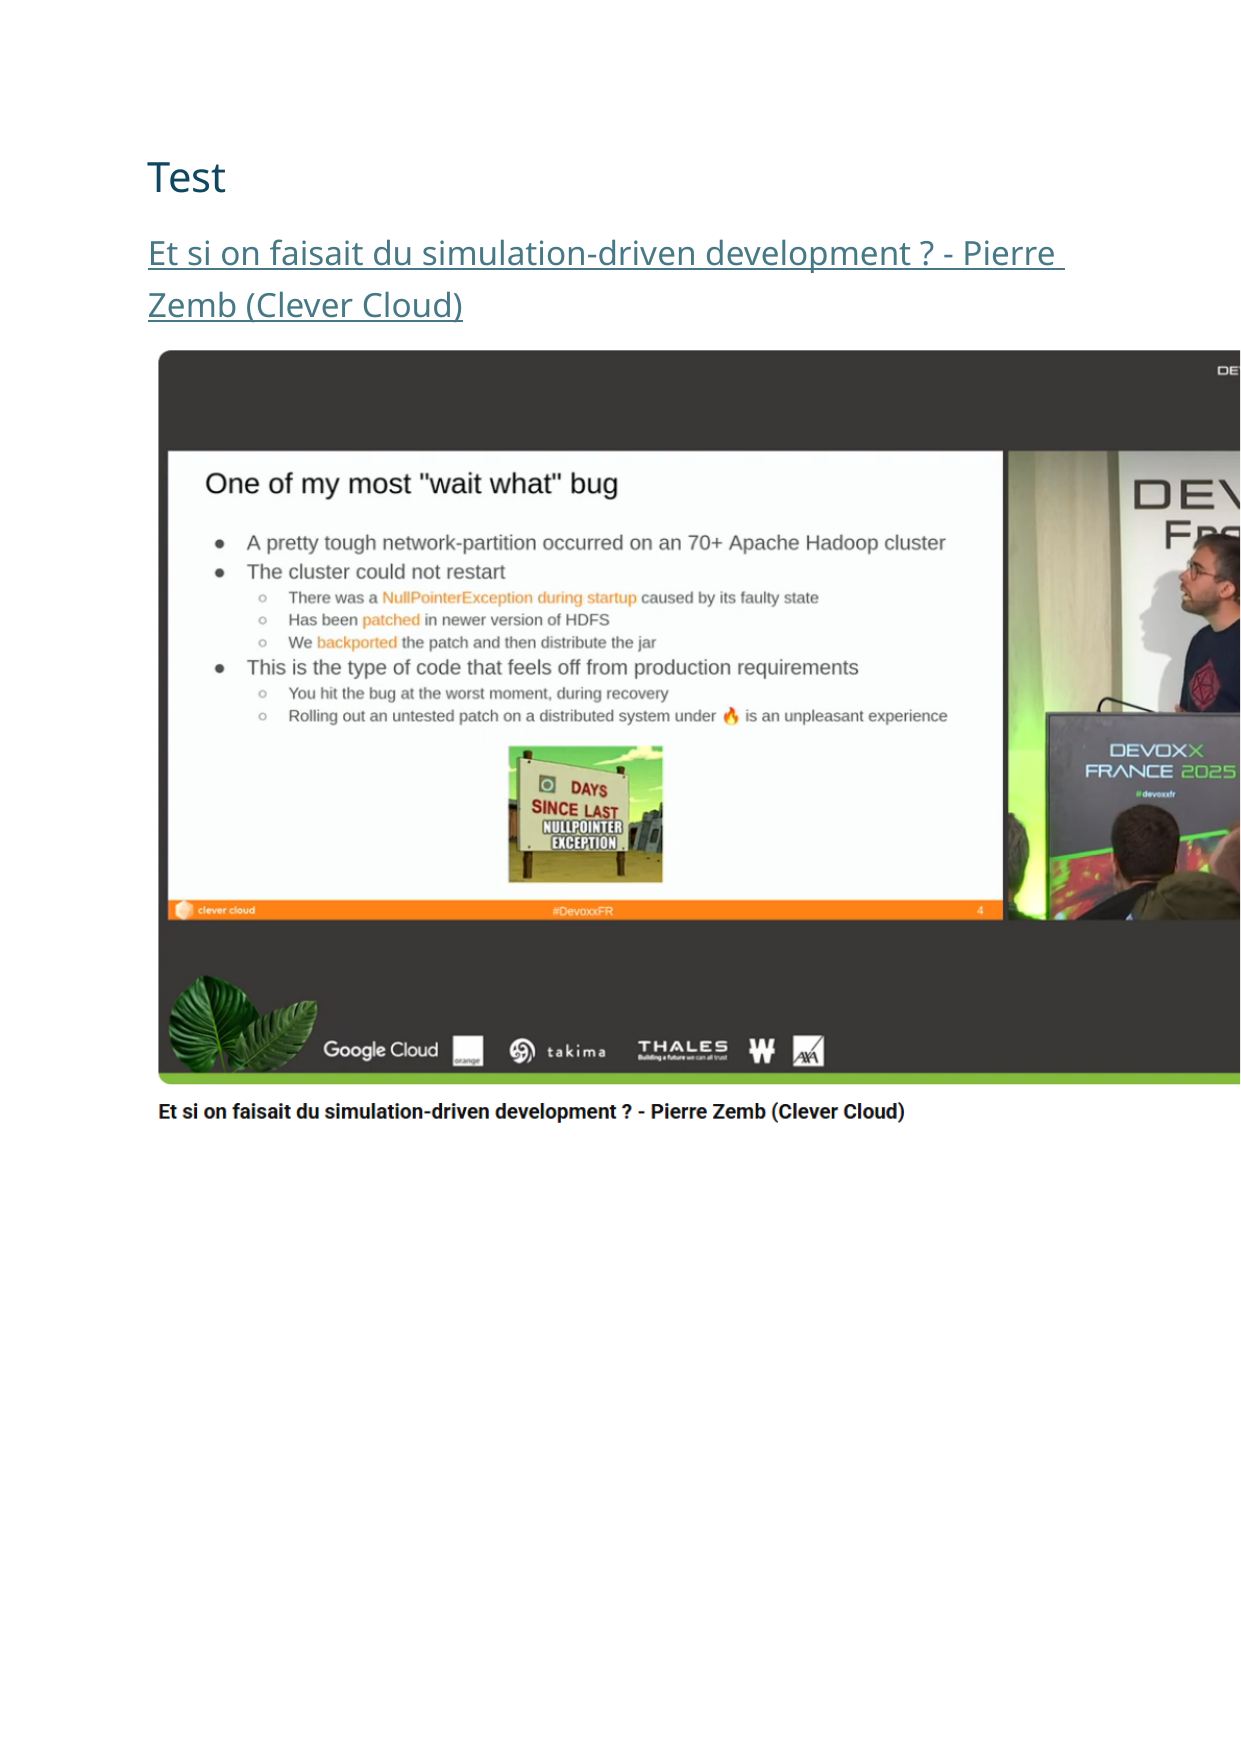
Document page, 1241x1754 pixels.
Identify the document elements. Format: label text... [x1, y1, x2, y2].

subtitle Et si on faisait du simulation-driven development ? - Pierre Zemb (Clever Cloud) [148, 229, 1093, 327]
picture [147, 342, 1241, 1127]
subtitle Test [148, 148, 1093, 204]
